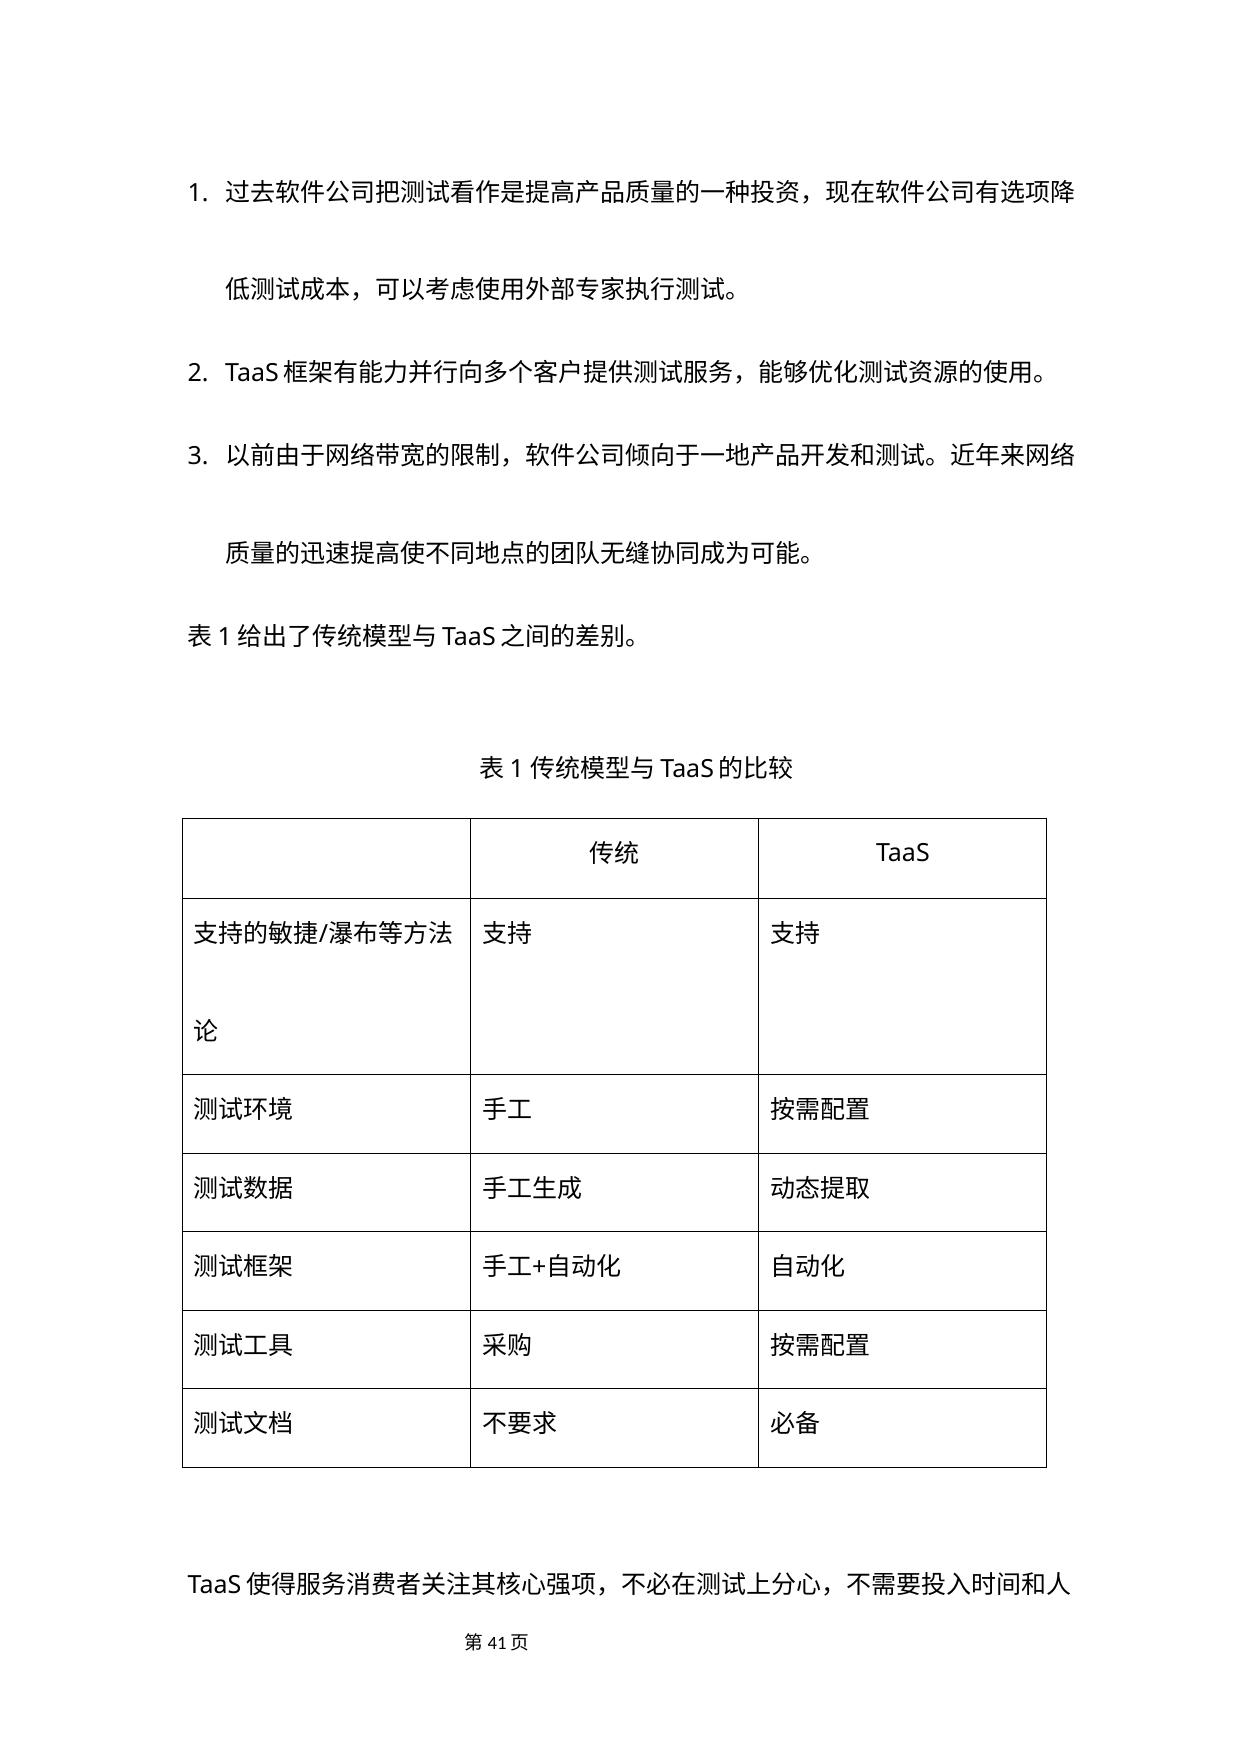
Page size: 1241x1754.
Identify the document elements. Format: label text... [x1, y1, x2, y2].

table_cell 测试环境 [183, 1075, 470, 1153]
text 表1给出了传统模型与TaaS之间的差别。 [144, 602, 1085, 667]
list TaaS框架有能力并行向多个客户提供测试服务，能够优化测试资源的使用。 [187, 338, 1085, 403]
table_cell 手工 [471, 1075, 758, 1153]
list 过去软件公司把测试看作是提高产品质量的一种投资，现在软件公司有选项降低测试成本，可以考虑使用外部专家执行测试。 [187, 158, 1085, 320]
table_cell 支持的敏捷/瀑布等方法论 [183, 899, 470, 1074]
table_header [183, 819, 470, 898]
table_cell 必备 [759, 1389, 1046, 1467]
table_cell 测试框架 [183, 1232, 470, 1310]
table_header TaaS [759, 819, 1046, 898]
table_cell 支持 [471, 899, 758, 1074]
table_cell 测试文档 [183, 1389, 470, 1467]
table_cell 测试数据 [183, 1154, 470, 1231]
table_cell 不要求 [471, 1389, 758, 1467]
table_cell 支持 [759, 899, 1046, 1074]
text 表1 传统模型与TaaS的比较 [144, 734, 1085, 799]
table_cell 采购 [471, 1311, 758, 1388]
table_header 传统 [471, 819, 758, 898]
table_cell 按需配置 [759, 1311, 1046, 1388]
table_cell 动态提取 [759, 1154, 1046, 1231]
table_cell 按需配置 [759, 1075, 1046, 1153]
table_cell 手工+自动化 [471, 1232, 758, 1310]
list 以前由于网络带宽的限制，软件公司倾向于一地产品开发和测试。近年来网络质量的迅速提高使不同地点的团队无缝协同成为可能。 [187, 421, 1085, 584]
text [144, 1550, 1085, 1615]
table_cell 测试工具 [183, 1311, 470, 1388]
table_cell 手工生成 [471, 1154, 758, 1231]
table_cell 自动化 [759, 1232, 1046, 1310]
